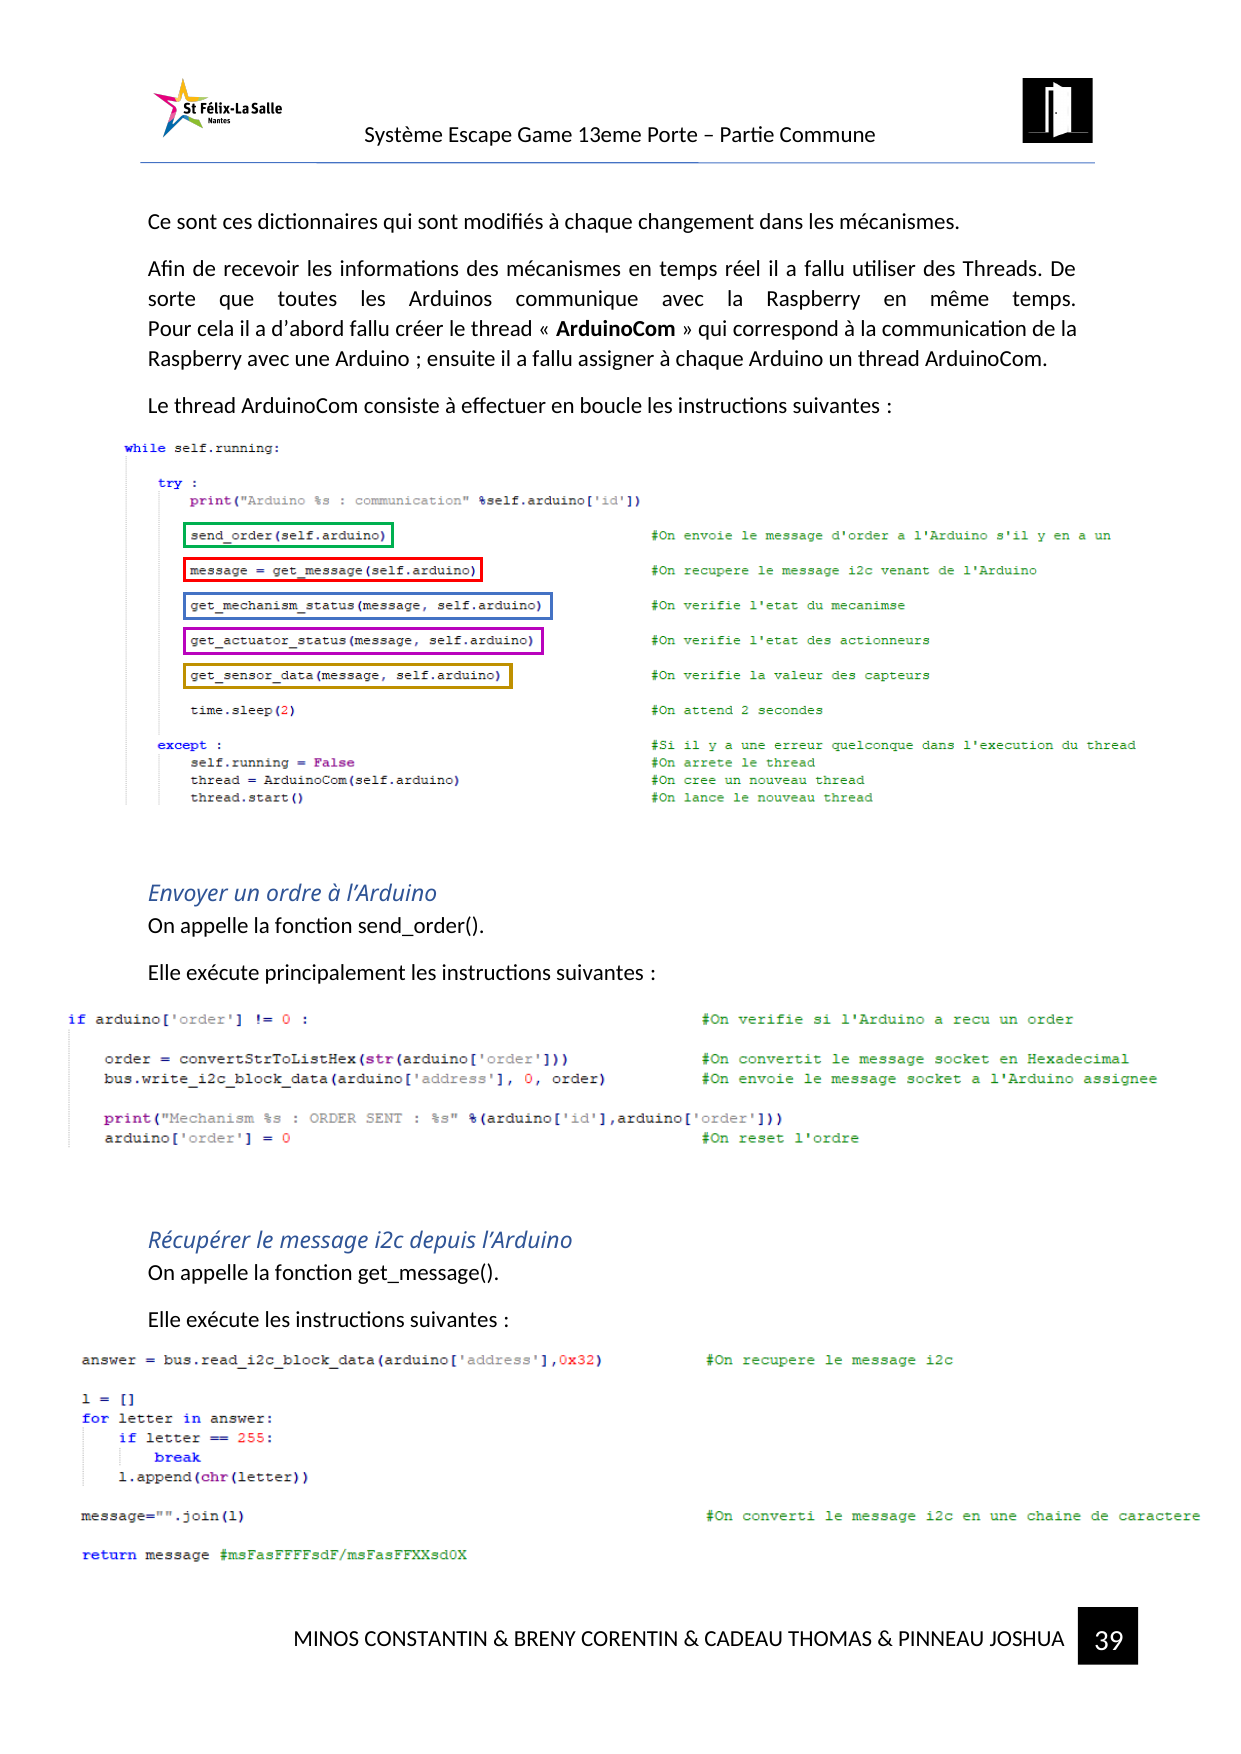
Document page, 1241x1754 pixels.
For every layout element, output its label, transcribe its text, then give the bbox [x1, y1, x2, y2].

text Elle exécute principalement les instructions suivantes : [148, 958, 1078, 986]
picture [147, 73, 290, 142]
subtitle Récupérer le message i2c depuis l’Arduino [148, 1224, 1078, 1255]
picture [118, 438, 1144, 812]
subtitle Envoyer un ordre à l’Arduino [148, 877, 1078, 908]
picture [1022, 78, 1093, 143]
text On appelle la fonction send_order(). [148, 911, 1078, 939]
picture [73, 1351, 1215, 1572]
text Ce sont ces dictionnaires qui sont modifiés à chaque changement dans les mécanismes. [148, 207, 1078, 235]
picture [59, 1004, 1171, 1159]
text Elle exécute les instructions suivantes : [148, 1305, 1078, 1333]
text On appelle la fonction get_message(). [148, 1258, 1078, 1286]
text Afin de recevoir les informations des mécanismes en temps réel il a fallu utiliser des Threads. De sorte que toutes les Arduinos communique avec la Raspberry en même temps. Pour cela il a d’abord fallu créer le thread « ArduinoCom » qui correspond à la communication de la Raspberry avec une Arduino ; ensuite il a fallu assigner à chaque Arduino un thread ArduinoCom. [148, 254, 1078, 372]
text Le thread ArduinoCom consiste à effectuer en boucle les instructions suivantes : [148, 391, 1078, 419]
